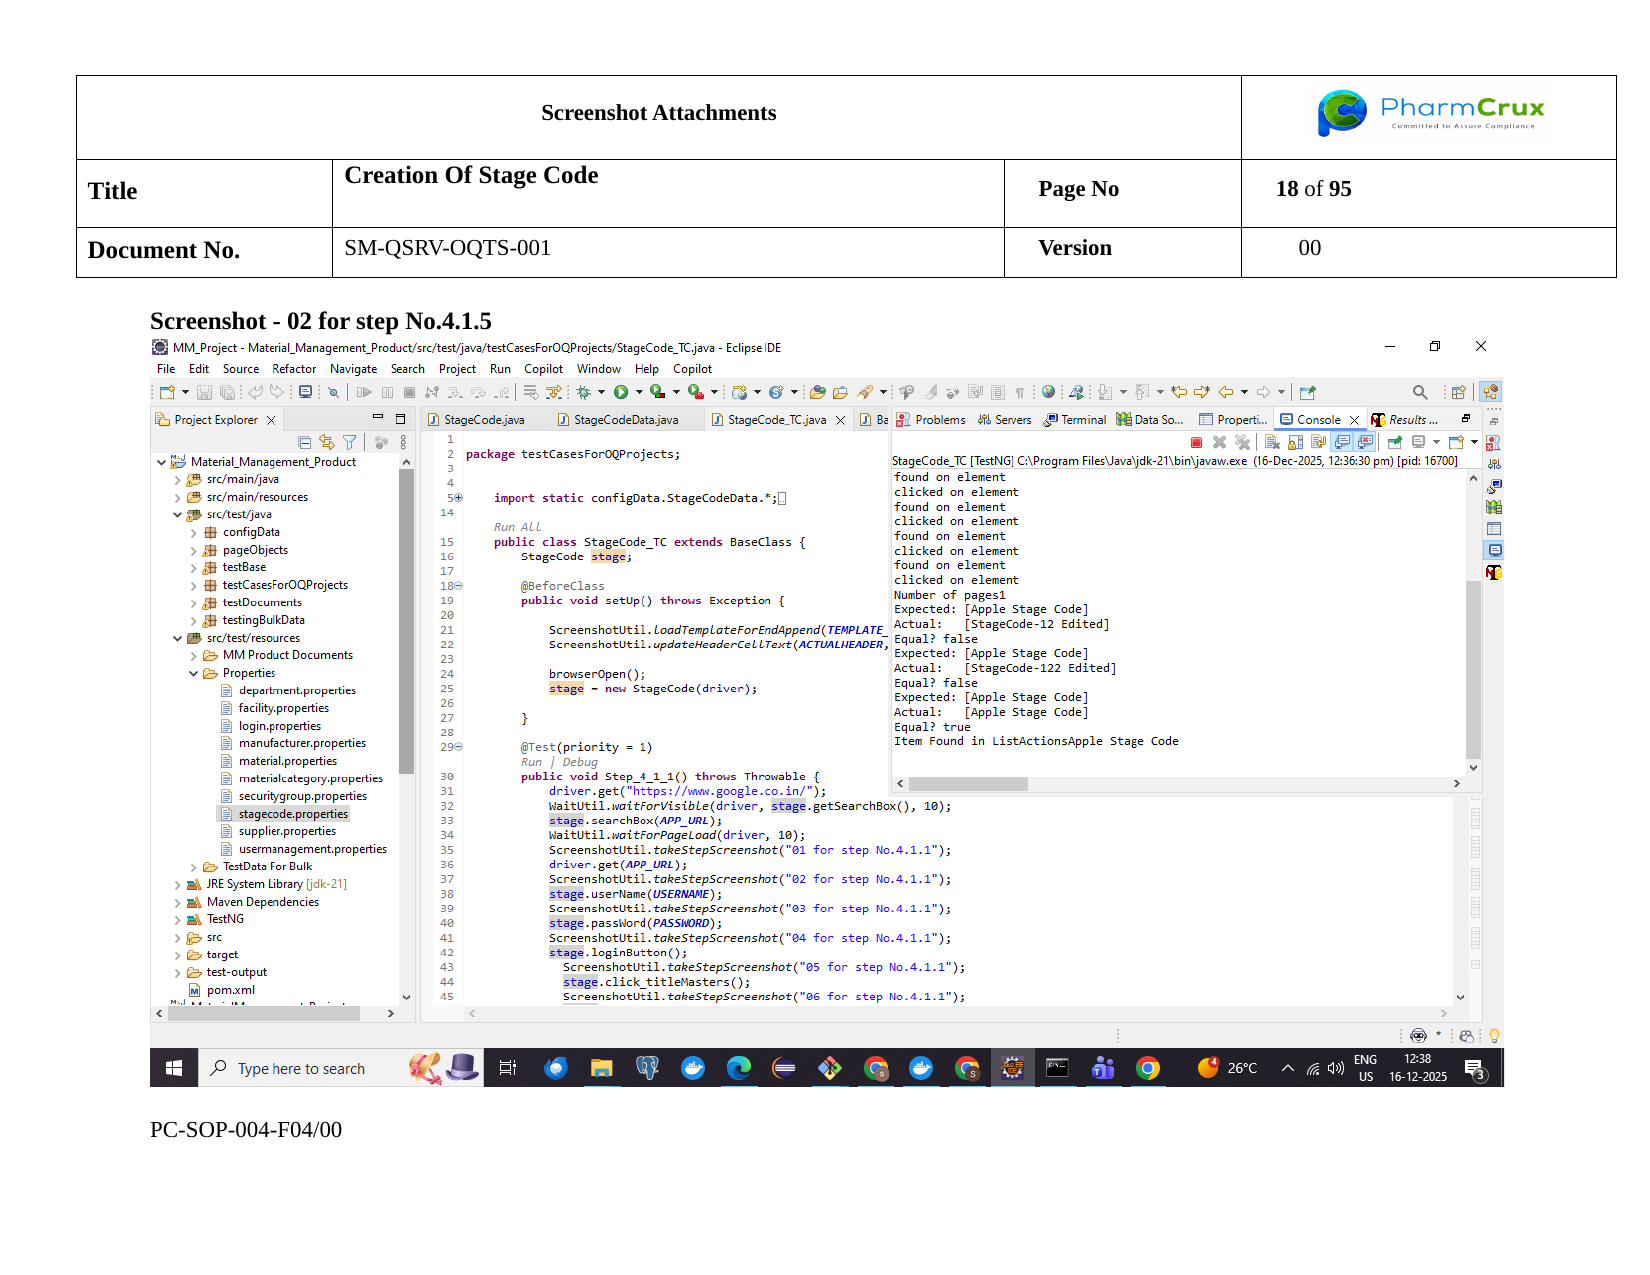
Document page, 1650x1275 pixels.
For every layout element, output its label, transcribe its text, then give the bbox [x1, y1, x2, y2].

text Screenshot - 02 for step No.4.1.5 [150, 306, 1500, 336]
picture [150, 336, 1505, 1087]
picture [1307, 82, 1551, 143]
